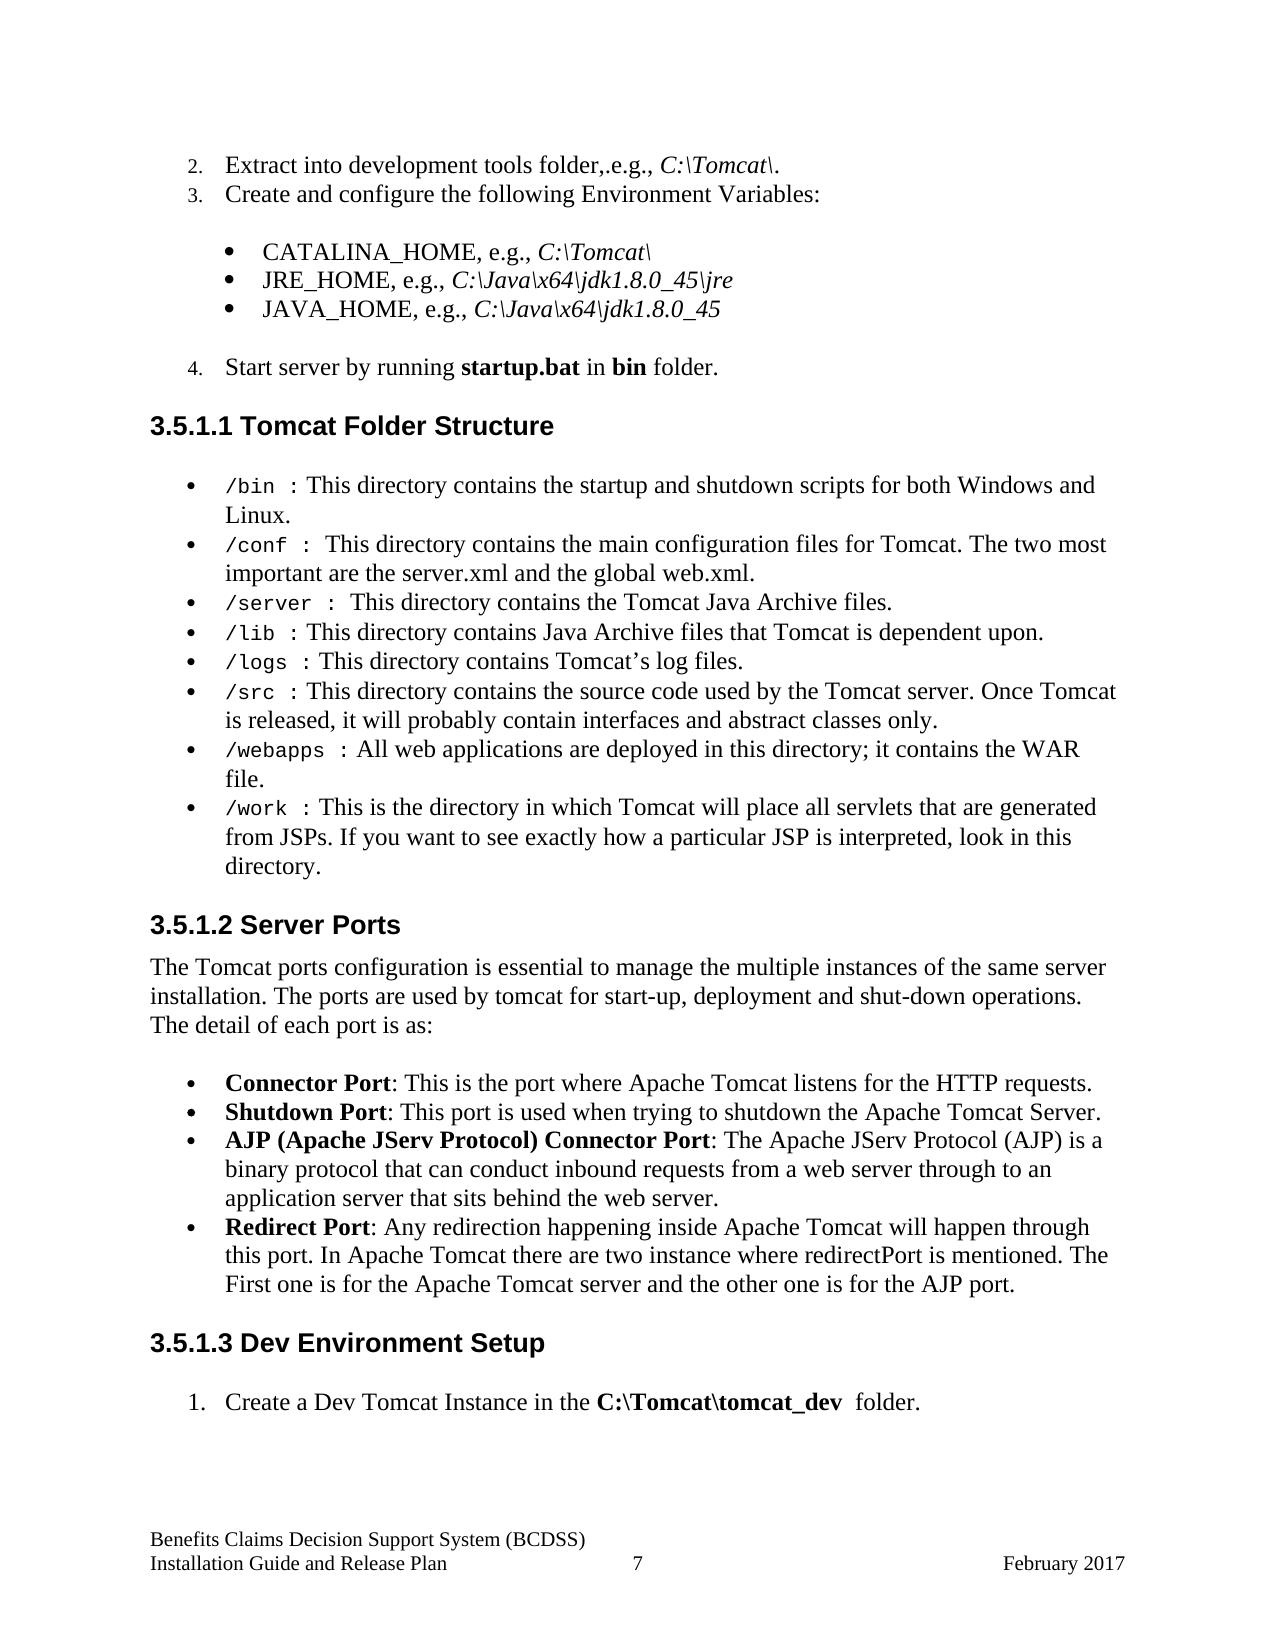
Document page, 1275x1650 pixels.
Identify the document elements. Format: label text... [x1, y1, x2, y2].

list Create a Dev Tomcat Instance in the C:\Tomcat\tomcat_dev folder. [187, 1387, 1125, 1416]
subtitle Dev Environment Setup [150, 1327, 1125, 1358]
list /webapps : All web applications are deployed in this directory; it contains the WAR file. [187, 734, 1125, 792]
list /server : This directory contains the Tomcat Java Archive files. [187, 587, 1125, 617]
list Connector Port: This is the port where Apache Tomcat listens for the HTTP requests. [187, 1068, 1125, 1097]
list Shutdown Port: This port is used when trying to shutdown the Apache Tomcat Server. [187, 1097, 1125, 1125]
list JRE_HOME, e.g., C:\Java\x64\jdk1.8.0_45\jre [225, 265, 1125, 294]
list CATALINA_HOME, e.g., C:\Tomcat\ [225, 237, 1125, 265]
list Create and configure the following Environment Variables: [187, 179, 1125, 207]
list /src : This directory contains the source code used by the Tomcat server. Once Tomcat is released, it will probably contain interfaces and abstract classes only. [187, 676, 1125, 734]
subtitle Tomcat Folder Structure [150, 410, 1125, 441]
list /conf : This directory contains the main configuration files for Tomcat. The two most important are the server.xml and the global web.xml. [187, 529, 1125, 587]
list Start server by running startup.bat in bin folder. [187, 352, 1125, 381]
list /logs : This directory contains Tomcat’s log files. [187, 646, 1125, 676]
list AJP (Apache JServ Protocol) Connector Port: The Apache JServ Protocol (AJP) is a binary protocol that can conduct inbound requests from a web server through to an application server that sits behind the web server. [187, 1125, 1125, 1212]
text The Tomcat ports configuration is essential to manage the multiple instances of the same server installation. The ports are used by tomcat for start-up, deployment and shut-down operations. The detail of each port is as: [150, 952, 1125, 1039]
list JAVA_HOME, e.g., C:\Java\x64\jdk1.8.0_45 [225, 294, 1125, 323]
list Redirect Port: Any redirection happening inside Apache Tomcat will happen through this port. In Apache Tomcat there are two instance where redirectPort is mentioned. The First one is for the Apache Tomcat server and the other one is for the AJP port. [187, 1212, 1125, 1298]
list Extract into development tools folder,.e.g., C:\Tomcat\. [187, 150, 1125, 179]
list /bin : This directory contains the startup and shutdown scripts for both Windows and Linux. [187, 470, 1125, 529]
list /work : This is the directory in which Tomcat will place all servlets that are generated from JSPs. If you want to see exactly how a particular JSP is interpreted, look in this directory. [187, 792, 1125, 879]
list /lib : This directory contains Java Archive files that Tomcat is dependent upon. [187, 617, 1125, 646]
subtitle Server Ports [150, 909, 1125, 940]
